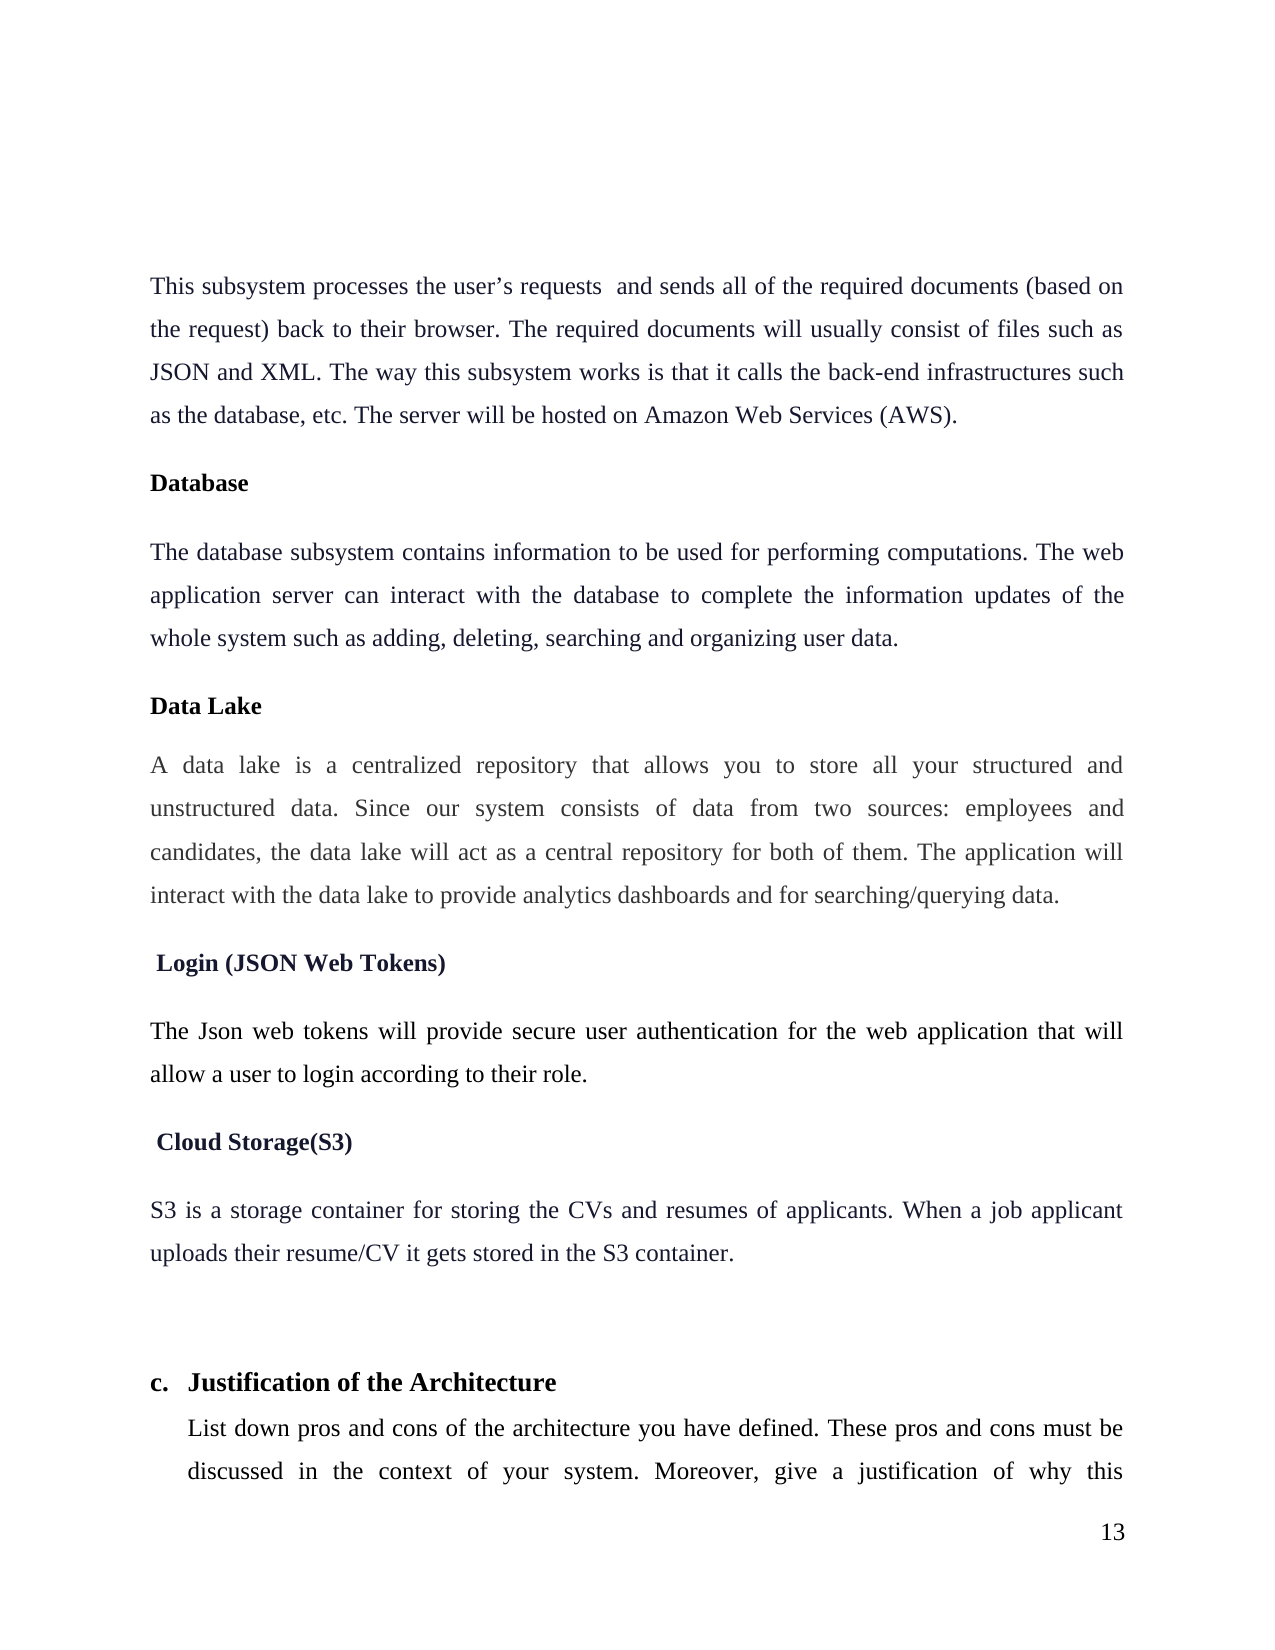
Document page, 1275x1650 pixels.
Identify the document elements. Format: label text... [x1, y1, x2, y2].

text Database [150, 468, 1125, 497]
text Cloud Storage(S3) [150, 1127, 1125, 1156]
text The database subsystem contains information to be used for performing computations. The web application server can interact with the database to complete the information updates of the whole system such as adding, deleting, searching and organizing user data. [150, 537, 1125, 652]
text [187, 1413, 1125, 1485]
text Data Lake [150, 691, 1125, 720]
subtitle Justification of the Architecture [150, 1366, 1125, 1398]
text This subsystem processes the user’s requests and sends all of the required documents (based on the request) back to their browser. The required documents will usually consist of files such as JSON and XML. The way this subsystem works is that it calls the back-end infrastructures such as the database, etc. The server will be hosted on Amazon Web Services (AWS). [150, 271, 1125, 429]
text Login (JSON Web Tokens) [150, 948, 1125, 977]
text S3 is a storage container for storing the CVs and resumes of applicants. When a job applicant uploads their resume/CV it gets stored in the S3 container. [150, 1195, 1125, 1267]
text The Json web tokens will provide secure user authentication for the web application that will allow a user to login according to their role. [150, 1016, 1125, 1088]
text A data lake is a centralized repository that allows you to store all your structured and unstructured data. Since our system consists of data from two sources: employees and candidates, the data lake will act as a central repository for both of them. The application will interact with the data lake to provide analytics dashboards and for searching/querying data. [150, 750, 1125, 908]
